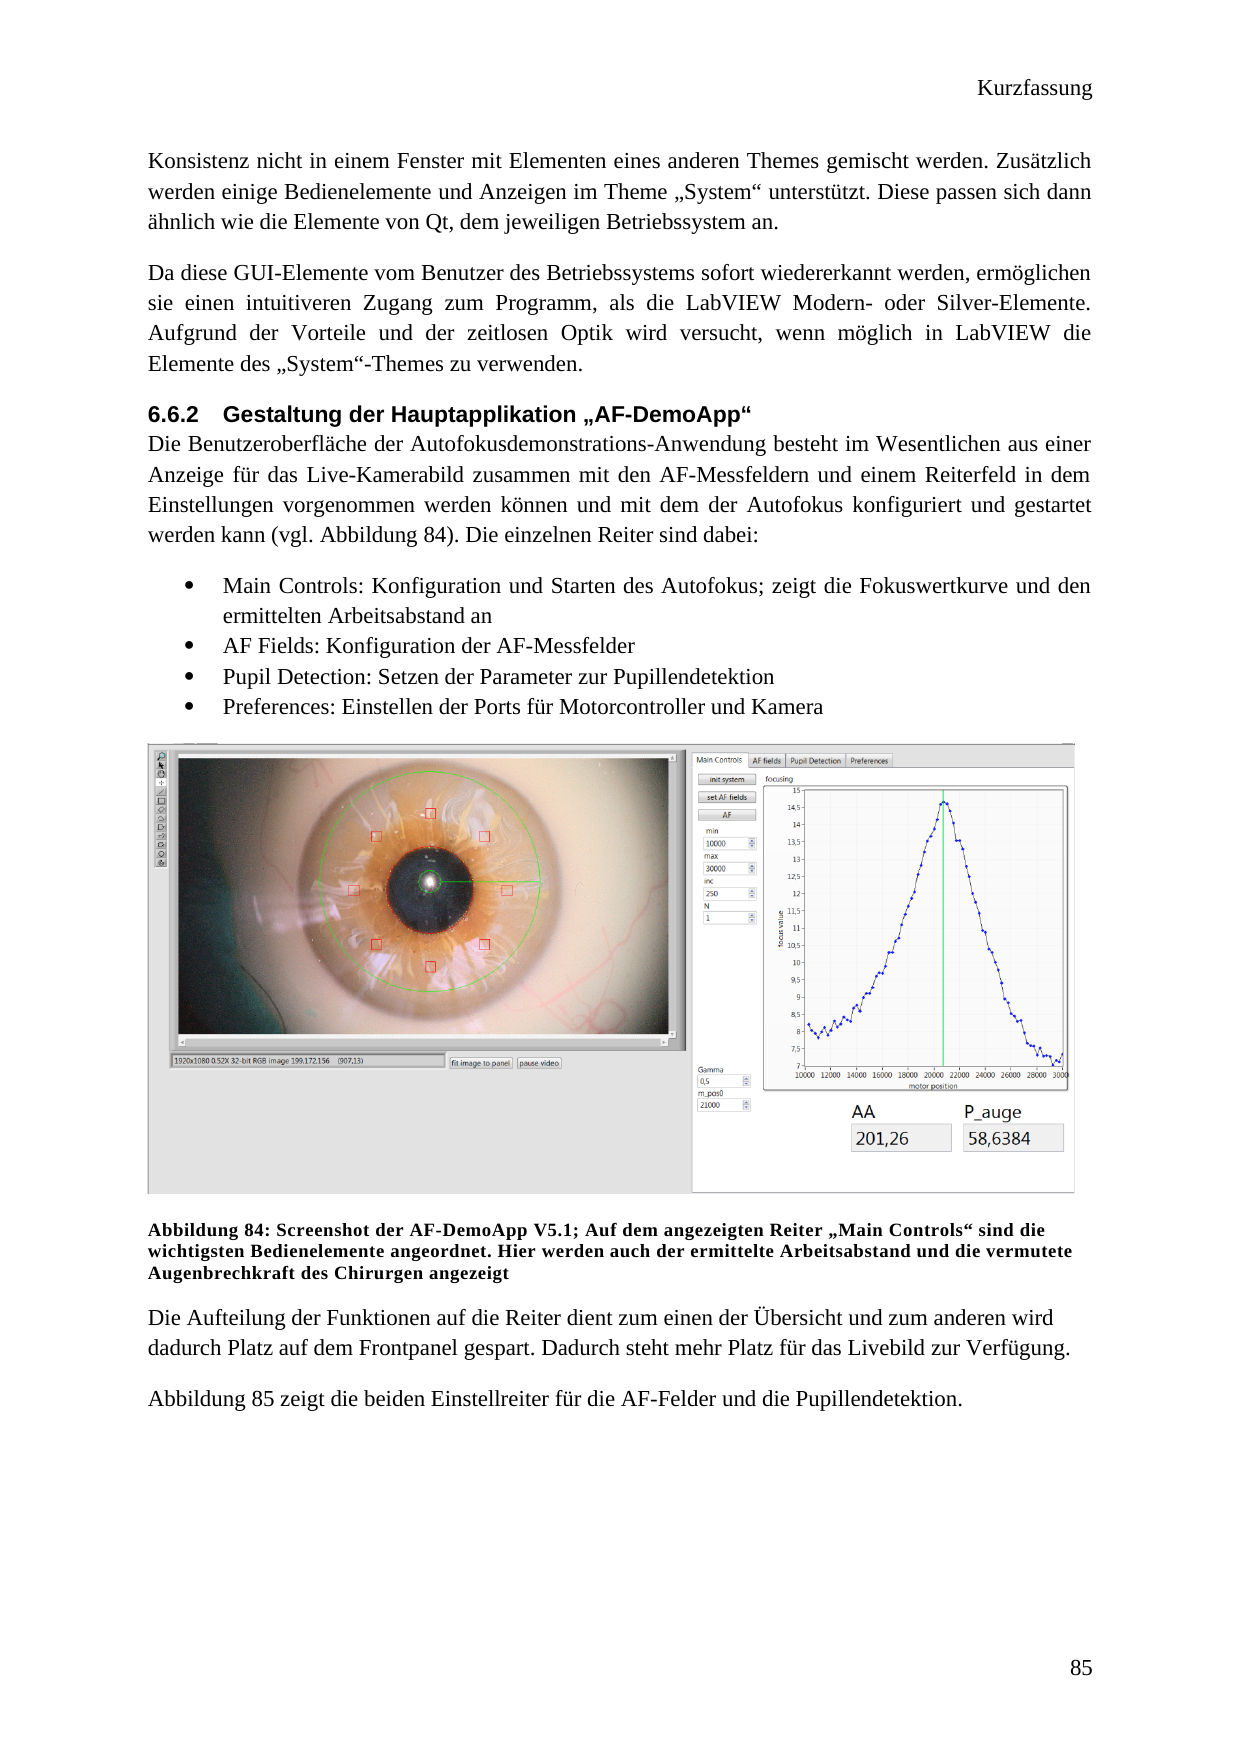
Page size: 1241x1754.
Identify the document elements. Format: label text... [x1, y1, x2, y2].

subtitle Gestaltung der Hauptapplikation „AF-DemoApp“ [148, 401, 1093, 427]
list Main Controls: Konfiguration und Starten des Autofokus; zeigt die Fokuswertkurve und den ermittelten Arbeitsabstand an [185, 572, 1093, 629]
list Preferences: Einstellen der Ports für Motorcontroller und Kamera [185, 693, 1093, 719]
text Abbildung 85 zeigt die beiden Einstellreiter für die AF-Felder und die Pupillendetektion. [148, 1385, 1093, 1412]
text Die Benutzeroberfläche der Autofokusdemonstrations-Anwendung besteht im Wesentlichen aus einer Anzeige für das Live-Kamerabild zusammen mit den AF-Messfeldern und einem Reiterfeld in dem Einstellungen vorgenommen werden können und mit dem der Autofokus konfiguriert und gestartet werden kann (vgl. Abbildung 84). Die einzelnen Reiter sind dabei: [148, 430, 1093, 547]
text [148, 148, 1093, 234]
picture [147, 743, 1075, 1194]
text Die Aufteilung der Funktionen auf die Reiter dient zum einen der Übersicht und zum anderen wird dadurch Platz auf dem Frontpanel gespart. Dadurch steht mehr Platz für das Livebild zur Verfügung. [148, 1304, 1093, 1361]
list AF Fields: Konfiguration der AF-Messfelder [185, 632, 1093, 659]
list Pupil Detection: Setzen der Parameter zur Pupillendetektion [185, 663, 1093, 689]
text Da diese GUI-Elemente vom Benutzer des Betriebssystems sofort wiedererkannt werden, ermöglichen sie einen intuitiveren Zugang zum Programm, als die LabVIEW Modern- oder Silver-Elemente. Aufgrund der Vorteile und der zeitlosen Optik wird versucht, wenn möglich in LabVIEW die Elemente des „System“-Themes zu verwenden. [148, 259, 1093, 376]
